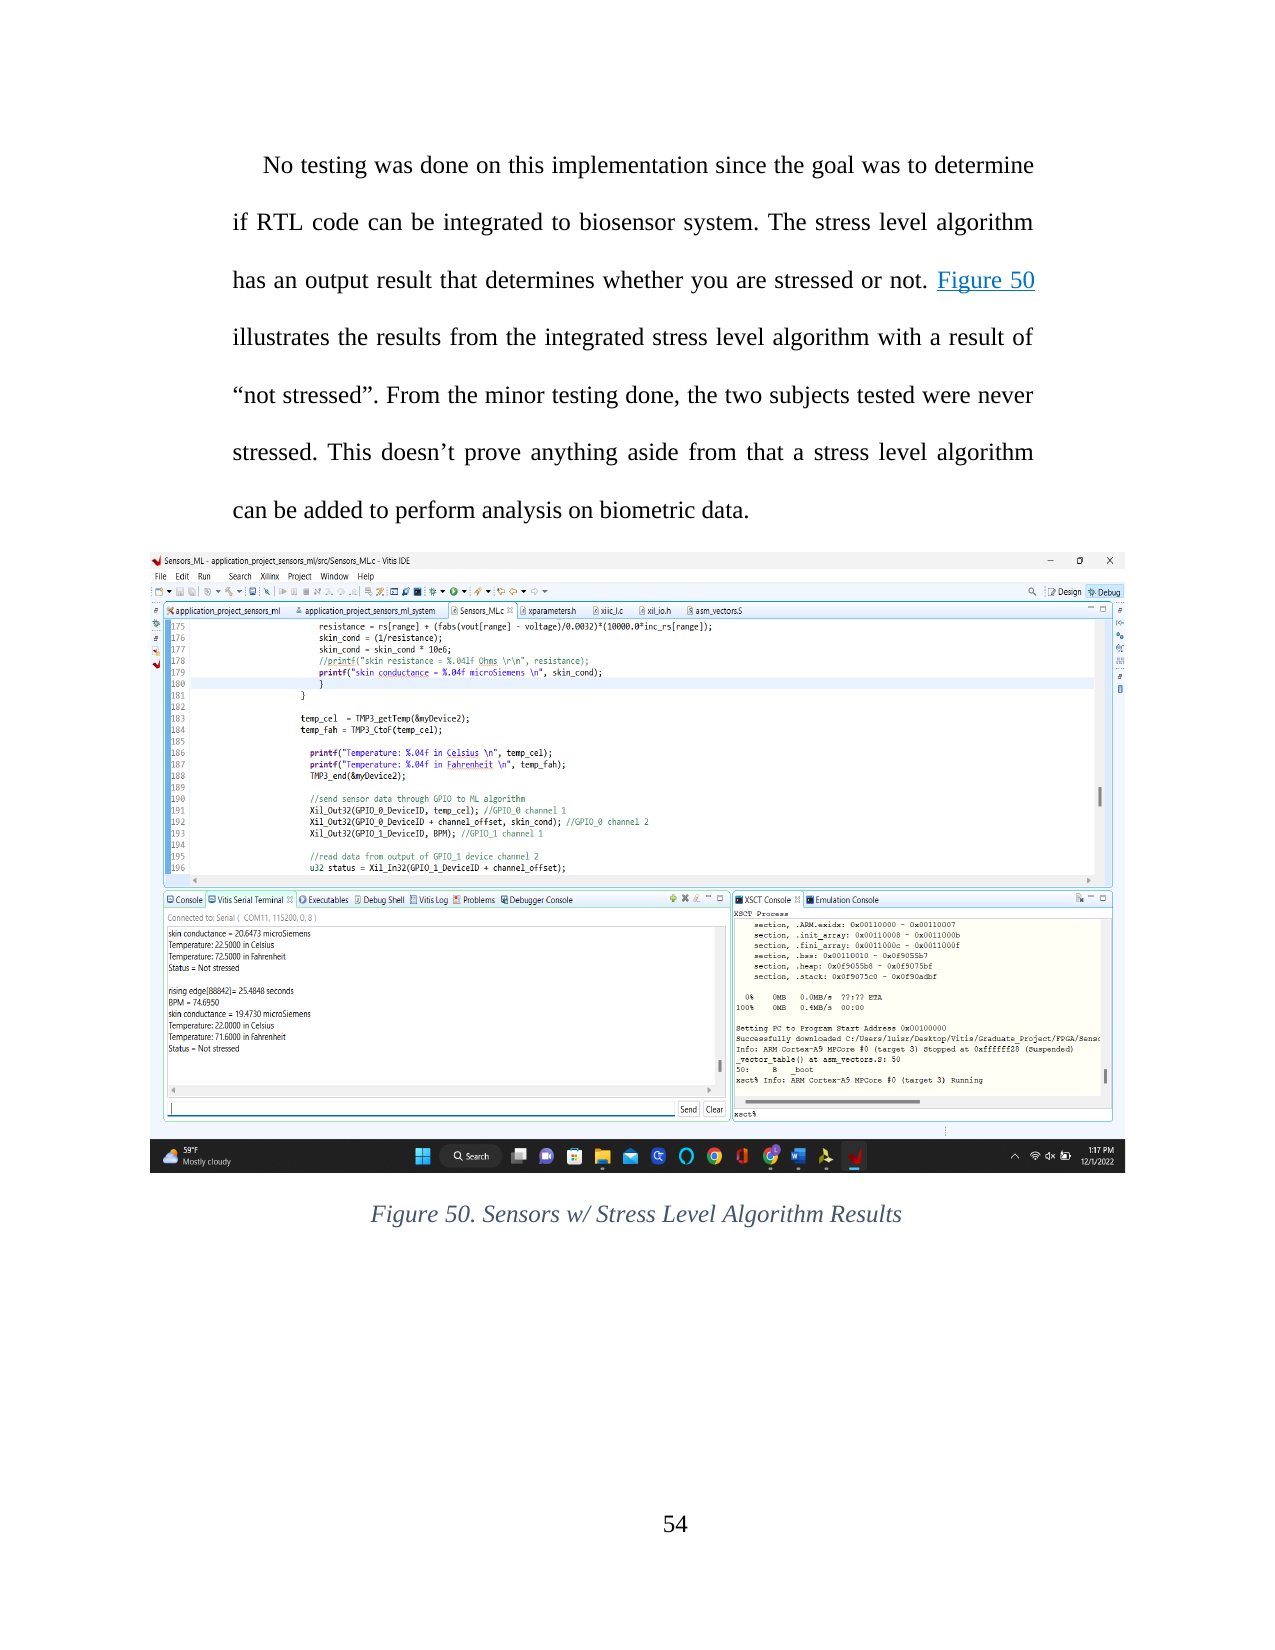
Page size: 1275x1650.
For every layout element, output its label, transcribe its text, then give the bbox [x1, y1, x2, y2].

picture [150, 552, 1125, 1173]
